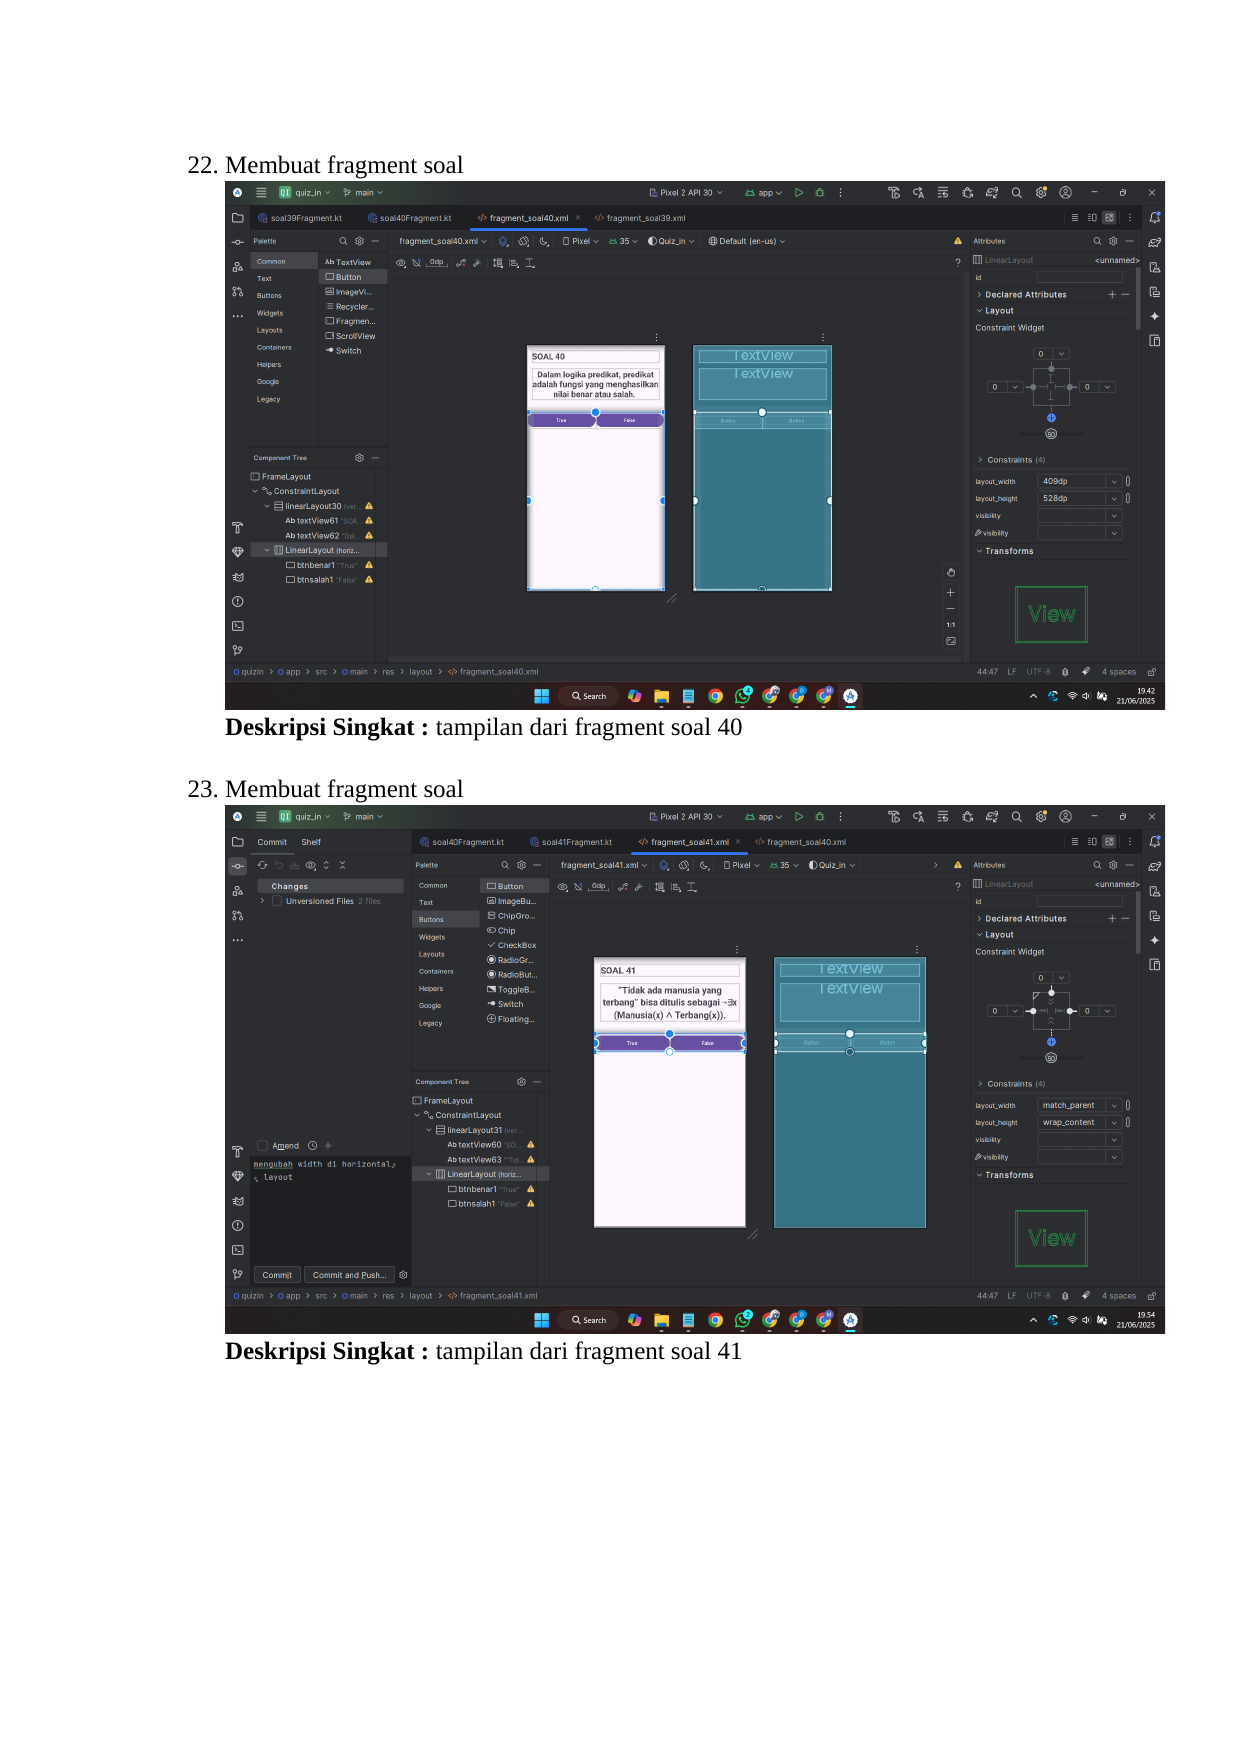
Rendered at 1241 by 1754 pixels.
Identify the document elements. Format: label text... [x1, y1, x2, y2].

list Deskripsi Singkat : tampilan dari fragment soal 40 [225, 712, 1090, 741]
picture [225, 805, 1166, 1334]
picture [225, 181, 1166, 710]
list Membuat fragment soal [187, 774, 1090, 803]
list Membuat fragment soal [187, 150, 1090, 179]
list Deskripsi Singkat : tampilan dari fragment soal 41 [225, 1336, 1090, 1364]
